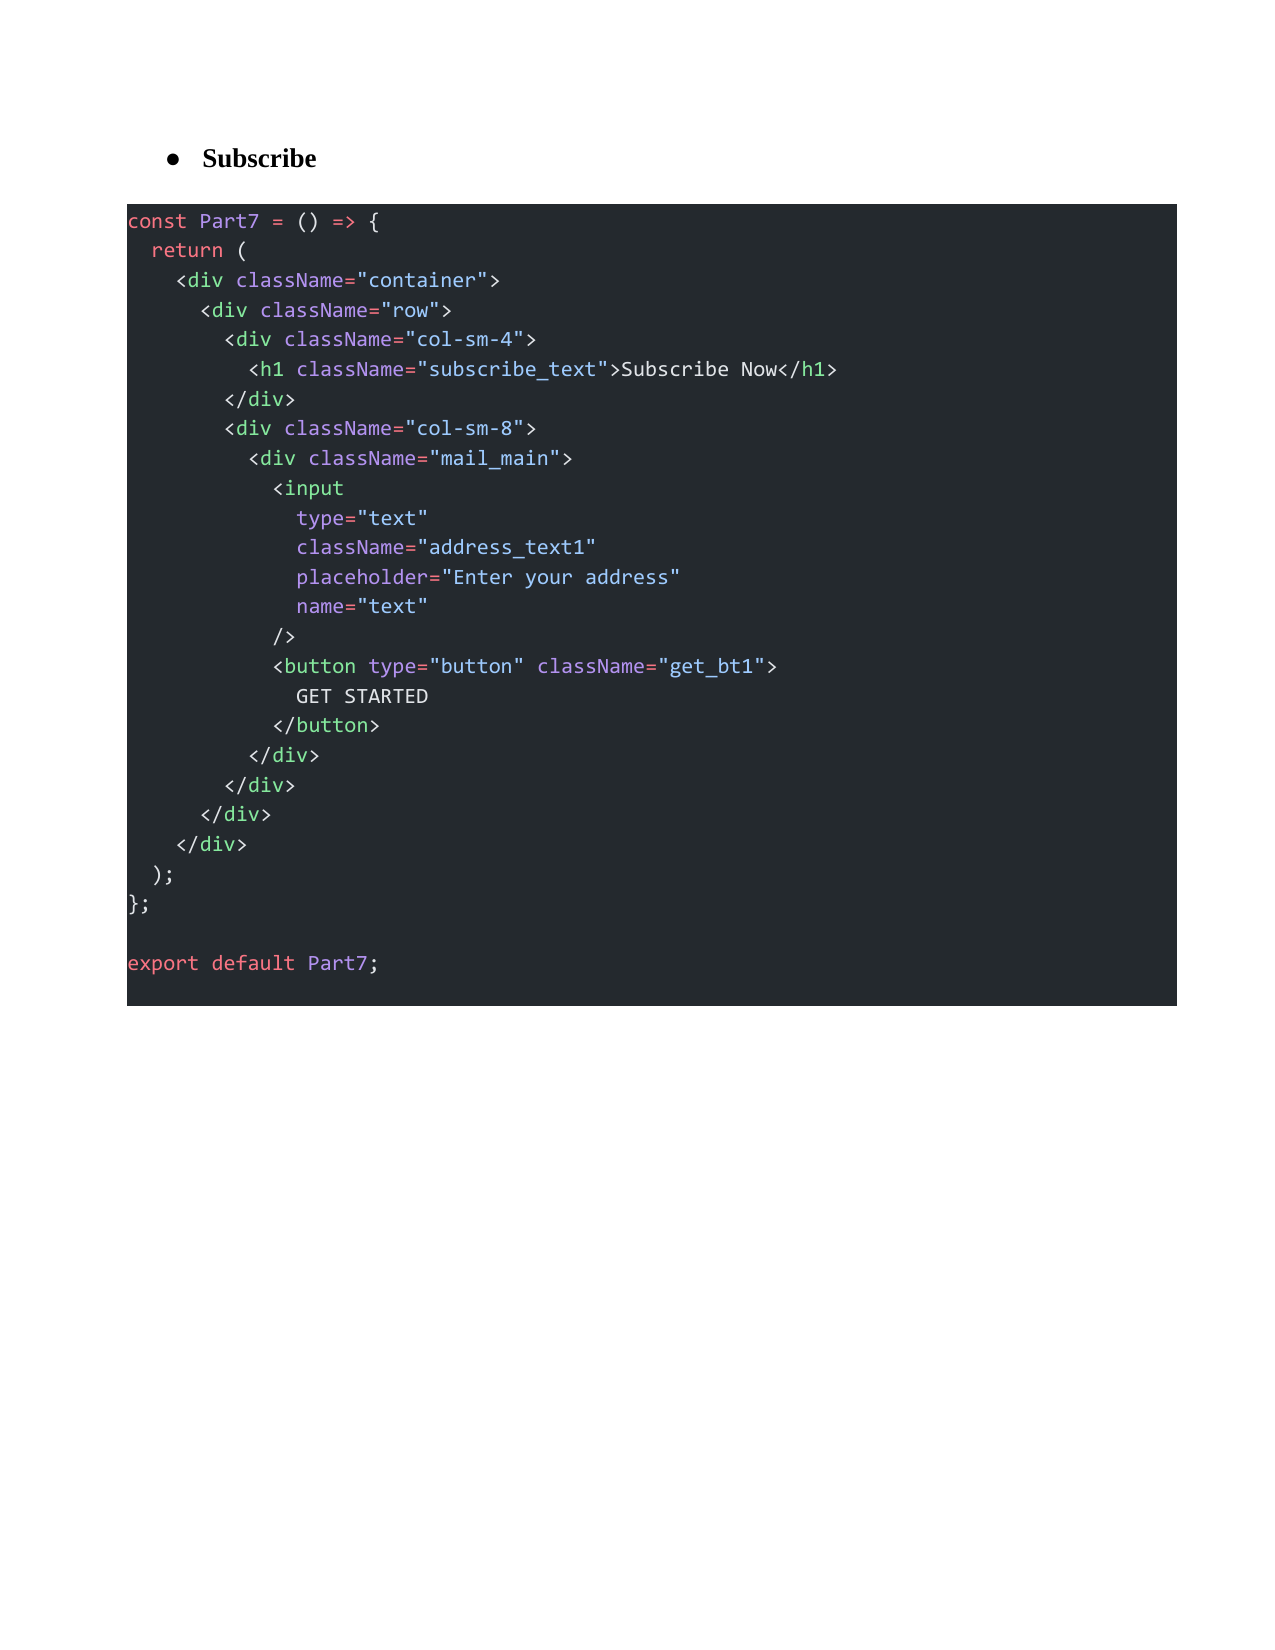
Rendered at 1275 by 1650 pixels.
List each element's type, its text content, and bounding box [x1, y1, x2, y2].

text name="text" [127, 590, 1177, 619]
text type="text" [127, 501, 1177, 531]
subtitle Subscribe [164, 142, 1177, 173]
text <input [127, 471, 1177, 501]
text const Part7 = () => { [127, 204, 1177, 234]
text GET STARTED [127, 679, 1177, 709]
text <button type="button" className="get_bt1"> [127, 649, 1177, 679]
text </div> [127, 798, 1177, 827]
text </div> [127, 827, 1177, 857]
text <div className="mail_main"> [127, 441, 1177, 471]
text </button> [127, 709, 1177, 738]
text <div className="col-sm-8"> [127, 412, 1177, 441]
text }; [127, 887, 1177, 916]
text </div> [127, 768, 1177, 798]
text /> [127, 619, 1177, 649]
text export default Part7; [127, 946, 1177, 976]
text <div className="row"> [127, 293, 1177, 323]
text </div> [127, 382, 1177, 412]
text <div className="col-sm-4"> [127, 323, 1177, 352]
text </div> [127, 738, 1177, 768]
text className="address_text1" [127, 531, 1177, 560]
text placeholder="Enter your address" [127, 560, 1177, 590]
text return ( [127, 234, 1177, 263]
text ); [127, 857, 1177, 887]
text <div className="container"> [127, 263, 1177, 293]
text <h1 className="subscribe_text">Subscribe Now</h1> [127, 352, 1177, 382]
